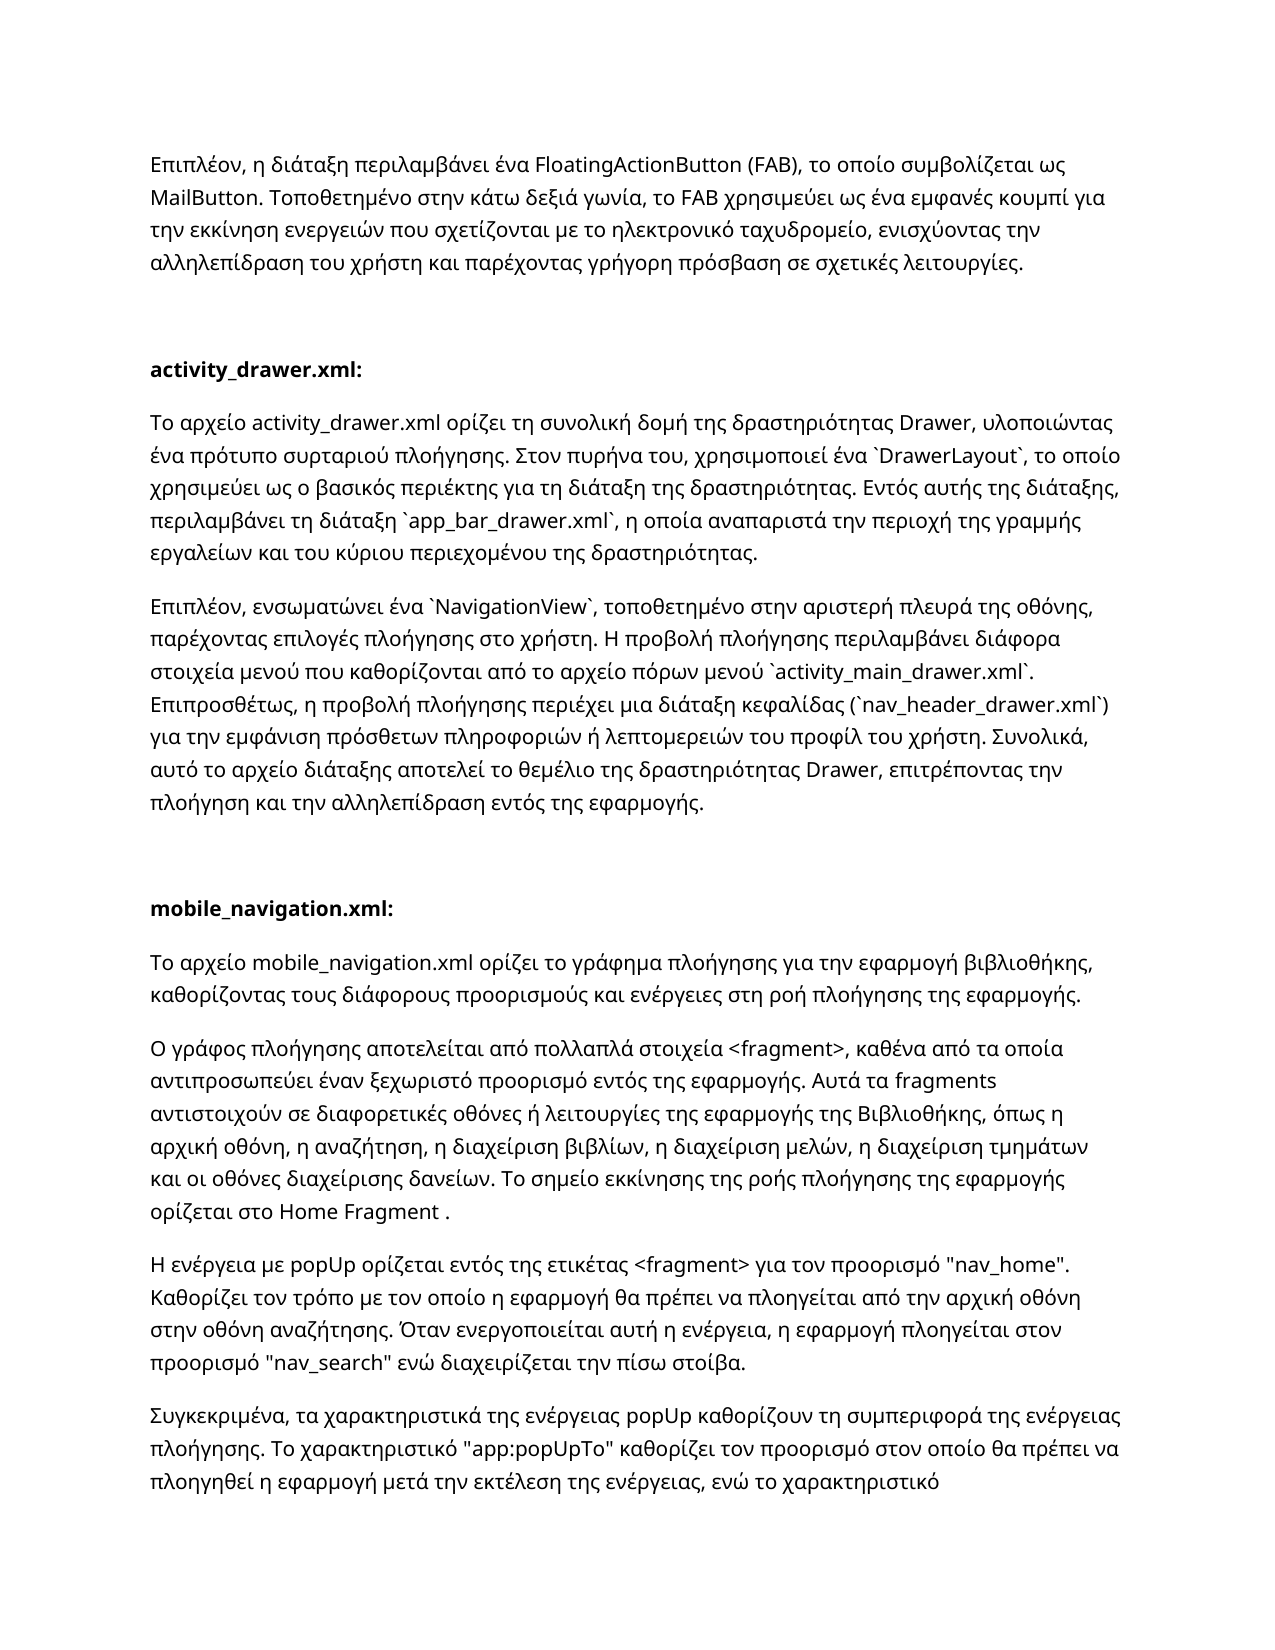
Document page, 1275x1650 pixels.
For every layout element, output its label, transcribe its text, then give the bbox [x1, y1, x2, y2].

text Επιπλέον, η διάταξη περιλαμβάνει ένα FloatingActionButton (FAB), το οποίο συμβολίζεται ως MailButton. Τοποθετημένο στην κάτω δεξιά γωνία, το FAB χρησιμεύει ως ένα εμφανές κουμπί για την εκκίνηση ενεργειών που σχετίζονται με το ηλεκτρονικό ταχυδρομείο, ενισχύοντας την αλληλεπίδραση του χρήστη και παρέχοντας γρήγορη πρόσβαση σε σχετικές λειτουργίες. [150, 150, 1125, 276]
text Επιπλέον, ενσωματώνει ένα `NavigationView`, τοποθετημένο στην αριστερή πλευρά της οθόνης, παρέχοντας επιλογές πλοήγησης στο χρήστη. Η προβολή πλοήγησης περιλαμβάνει διάφορα στοιχεία μενού που καθορίζονται από το αρχείο πόρων μενού `activity_main_drawer.xml`. Επιπροσθέτως, η προβολή πλοήγησης περιέχει μια διάταξη κεφαλίδας (`nav_header_drawer.xml`) για την εμφάνιση πρόσθετων πληροφοριών ή λεπτομερειών του προφίλ του χρήστη. Συνολικά, αυτό το αρχείο διάταξης αποτελεί το θεμέλιο της δραστηριότητας Drawer, επιτρέποντας την πλοήγηση και την αλληλεπίδραση εντός της εφαρμογής. [150, 592, 1125, 816]
text activity_drawer.xml: [150, 355, 1125, 383]
text Το αρχείο activity_drawer.xml ορίζει τη συνολική δομή της δραστηριότητας Drawer, υλοποιώντας ένα πρότυπο συρταριού πλοήγησης. Στον πυρήνα του, χρησιμοποιεί ένα `DrawerLayout`, το οποίο χρησιμεύει ως ο βασικός περιέκτης για τη διάταξη της δραστηριότητας. Εντός αυτής της διάταξης, περιλαμβάνει τη διάταξη `app_bar_drawer.xml`, η οποία αναπαριστά την περιοχή της γραμμής εργαλείων και του κύριου περιεχομένου της δραστηριότητας. [150, 408, 1125, 567]
text mobile_navigation.xml: [150, 894, 1125, 923]
text Η ενέργεια με popUp ορίζεται εντός της ετικέτας <fragment> για τον προορισμό "nav_home". Καθορίζει τον τρόπο με τον οποίο η εφαρμογή θα πρέπει να πλοηγείται από την αρχική οθόνη στην οθόνη αναζήτησης. Όταν ενεργοποιείται αυτή η ενέργεια, η εφαρμογή πλοηγείται στον προορισμό "nav_search" ενώ διαχειρίζεται την πίσω στοίβα. [150, 1250, 1125, 1377]
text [150, 1402, 1125, 1495]
text Ο γράφος πλοήγησης αποτελείται από πολλαπλά στοιχεία <fragment>, καθένα από τα οποία αντιπροσωπεύει έναν ξεχωριστό προορισμό εντός της εφαρμογής. Αυτά τα fragments αντιστοιχούν σε διαφορετικές οθόνες ή λειτουργίες της εφαρμογής της Βιβλιοθήκης, όπως η αρχική οθόνη, η αναζήτηση, η διαχείριση βιβλίων, η διαχείριση μελών, η διαχείριση τμημάτων και οι οθόνες διαχείρισης δανείων. Το σημείο εκκίνησης της ροής πλοήγησης της εφαρμογής ορίζεται στο Home Fragment . [150, 1034, 1125, 1225]
text Το αρχείο mobile_navigation.xml ορίζει το γράφημα πλοήγησης για την εφαρμογή βιβλιοθήκης, καθορίζοντας τους διάφορους προορισμούς και ενέργειες στη ροή πλοήγησης της εφαρμογής. [150, 948, 1125, 1009]
